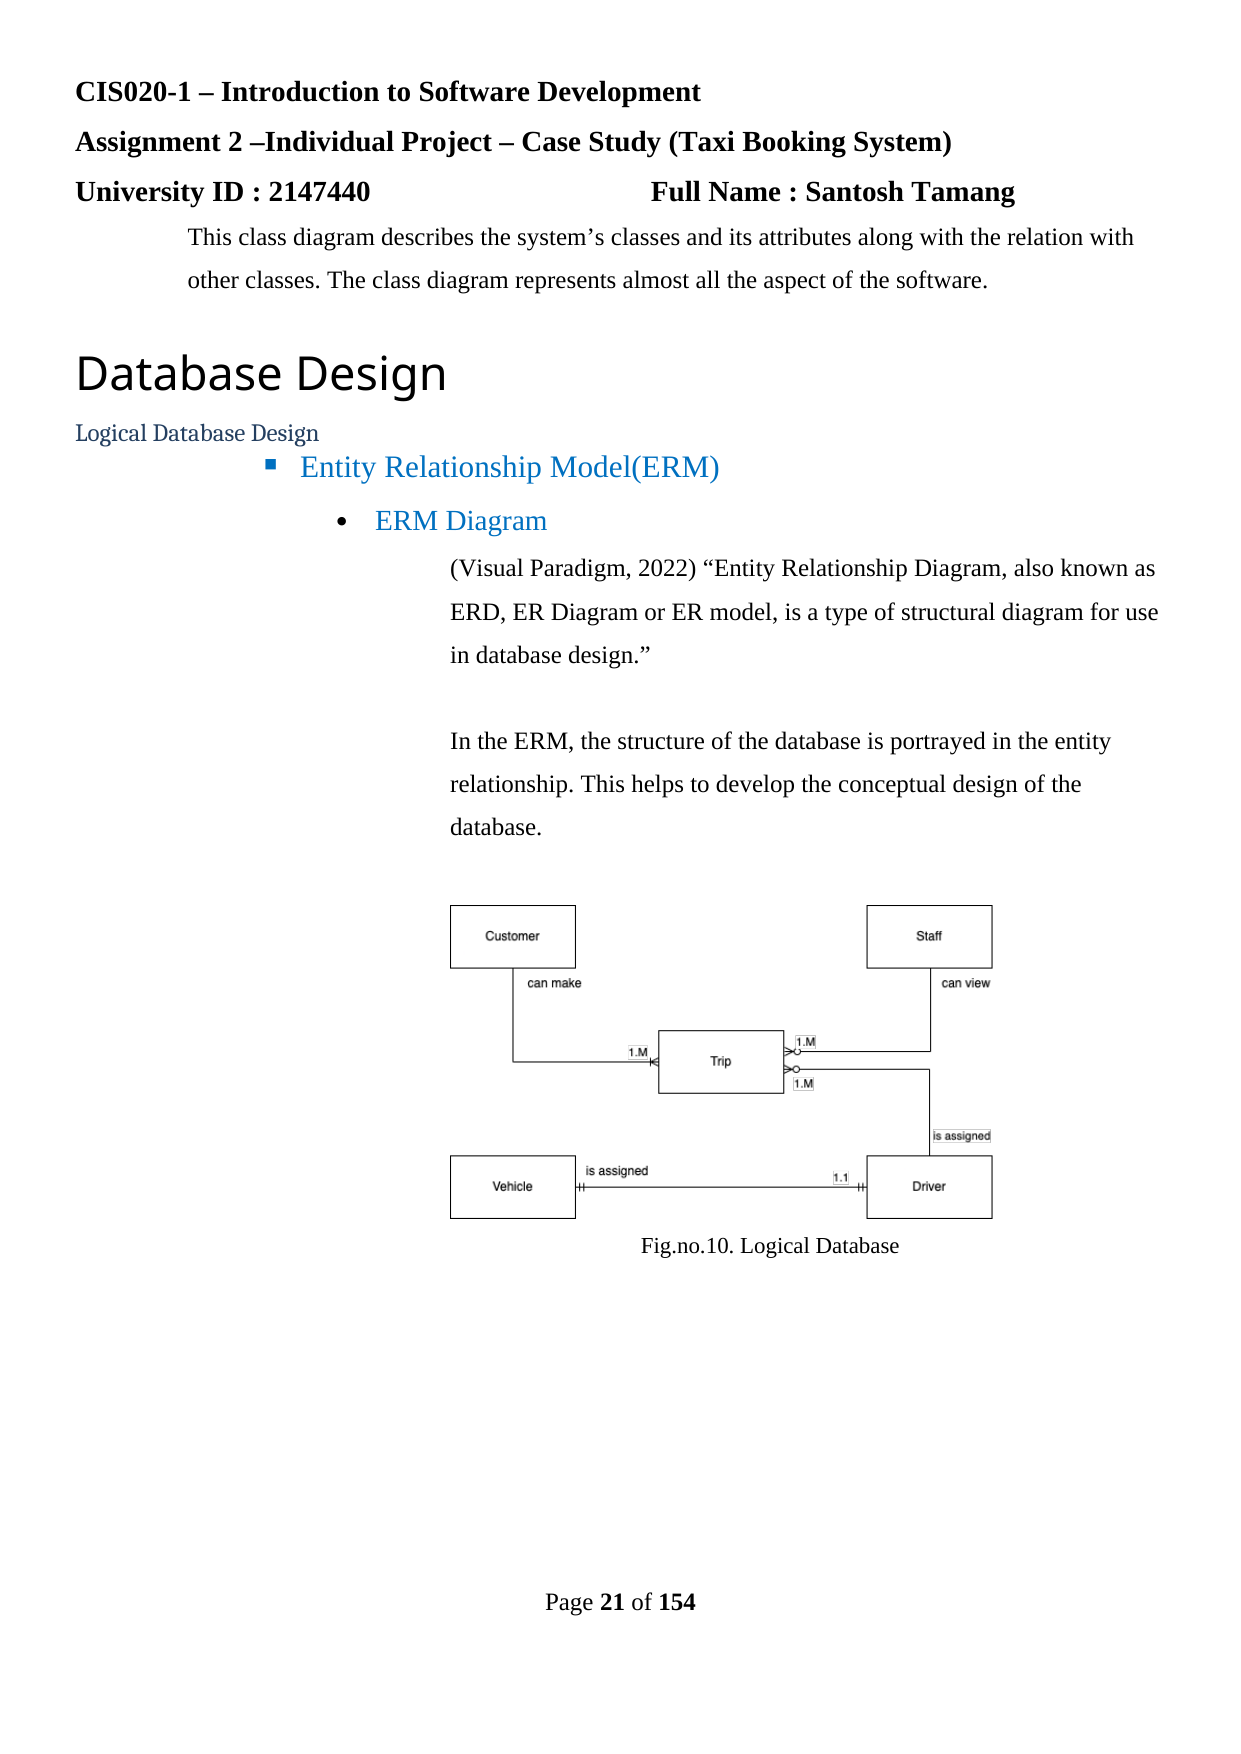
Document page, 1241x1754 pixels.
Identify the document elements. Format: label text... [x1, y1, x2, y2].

text In the ERM, the structure of the database is portrayed in the entity relationship. This helps to develop the conceptual design of the database. [450, 726, 1165, 841]
list Entity Relationship Model(ERM) [262, 448, 1165, 485]
list ERM Diagram [337, 503, 1165, 537]
picture [450, 905, 1003, 1219]
subtitle Logical Database Design [75, 419, 1165, 448]
list Fig.no.10. Logical Database [375, 1232, 1165, 1259]
text “Entity Relationship Diagram, also known as ERD, ER Diagram or ER model, is a type of structural diagram for use in database design.” [450, 553, 1165, 668]
text This class diagram describes the system’s classes and its attributes along with the relation with other classes. The class diagram represents almost all the aspect of the software. [187, 222, 1165, 294]
subtitle Database Design [75, 340, 1165, 404]
